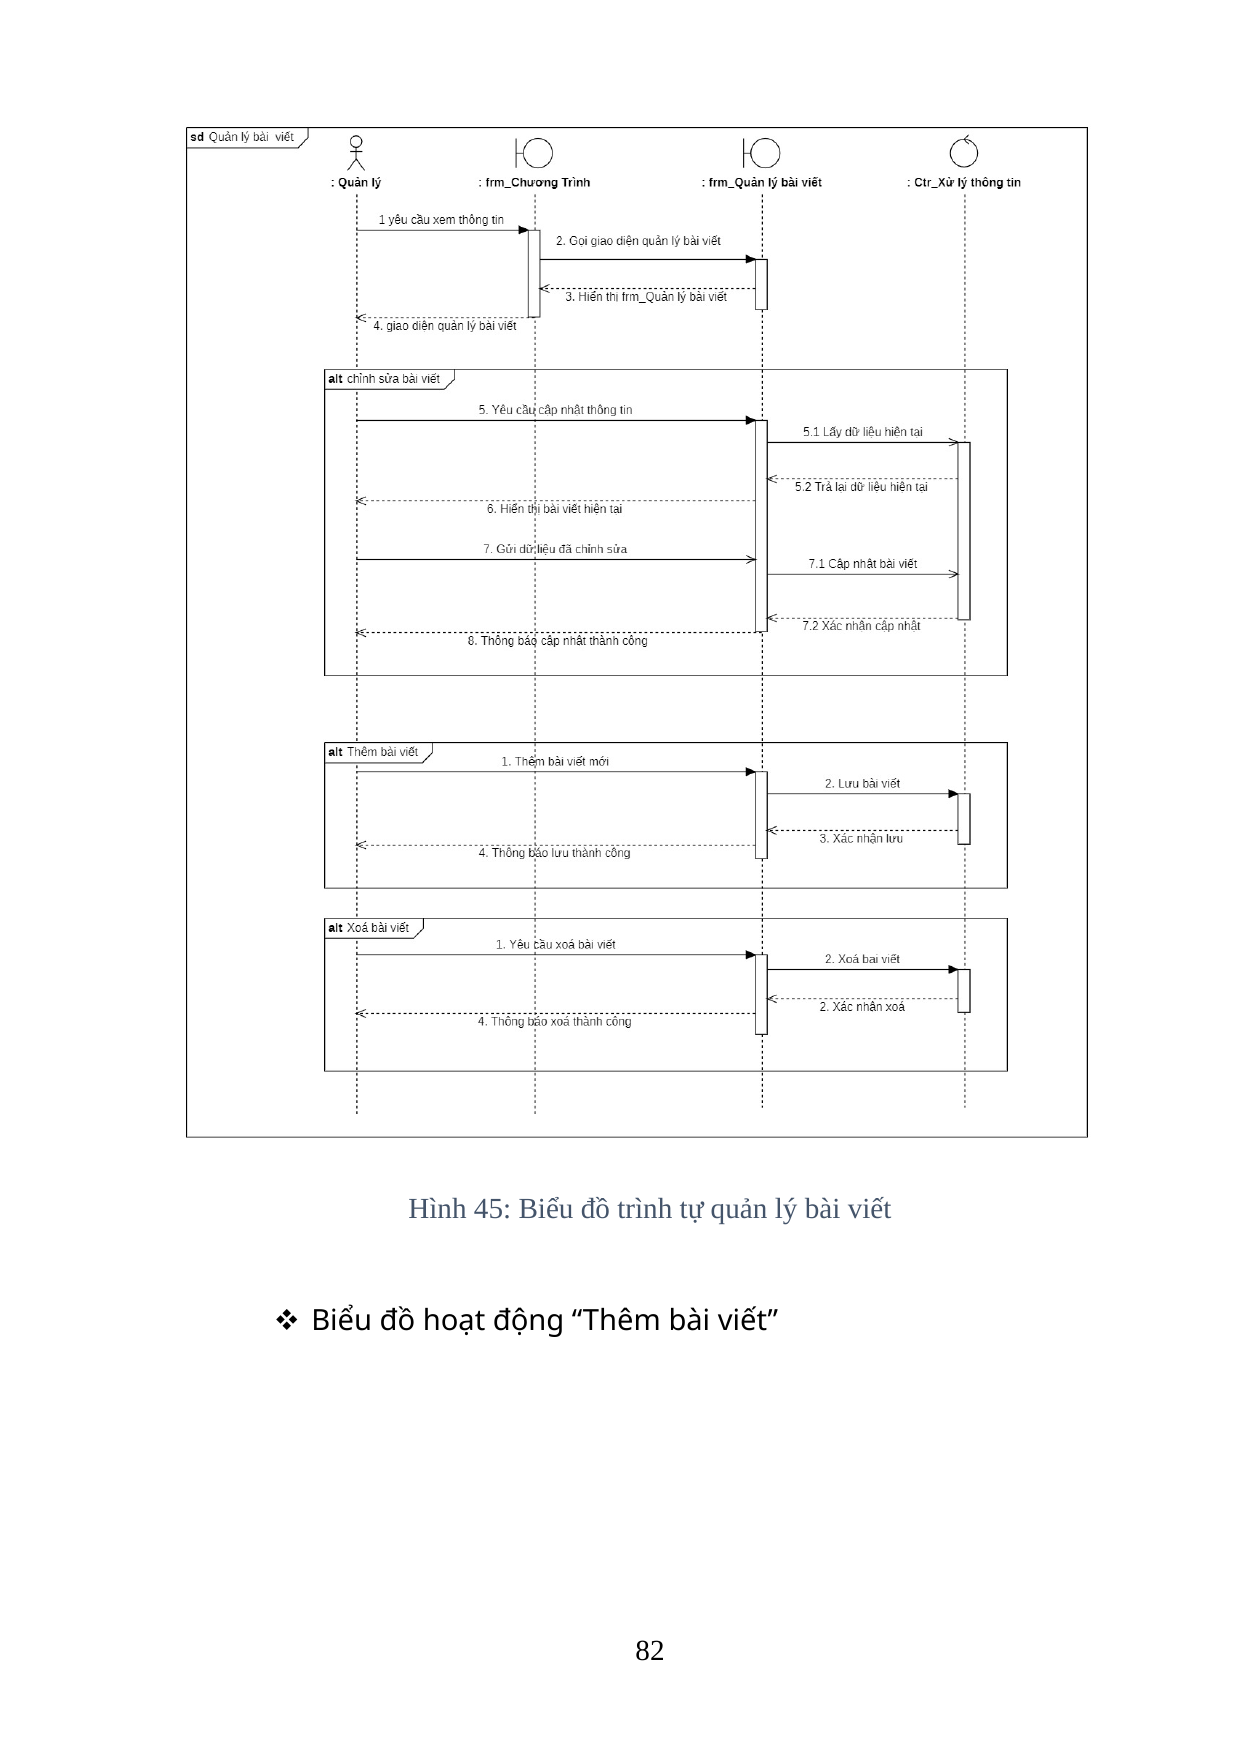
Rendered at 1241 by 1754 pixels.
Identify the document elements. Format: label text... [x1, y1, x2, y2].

list Biểu đồ hoạt động “Thêm bài viết” [273, 1299, 1122, 1338]
picture [177, 118, 1123, 1173]
text Hình 45: Biểu đồ trình tự quản lý bài viết [177, 1192, 1122, 1225]
